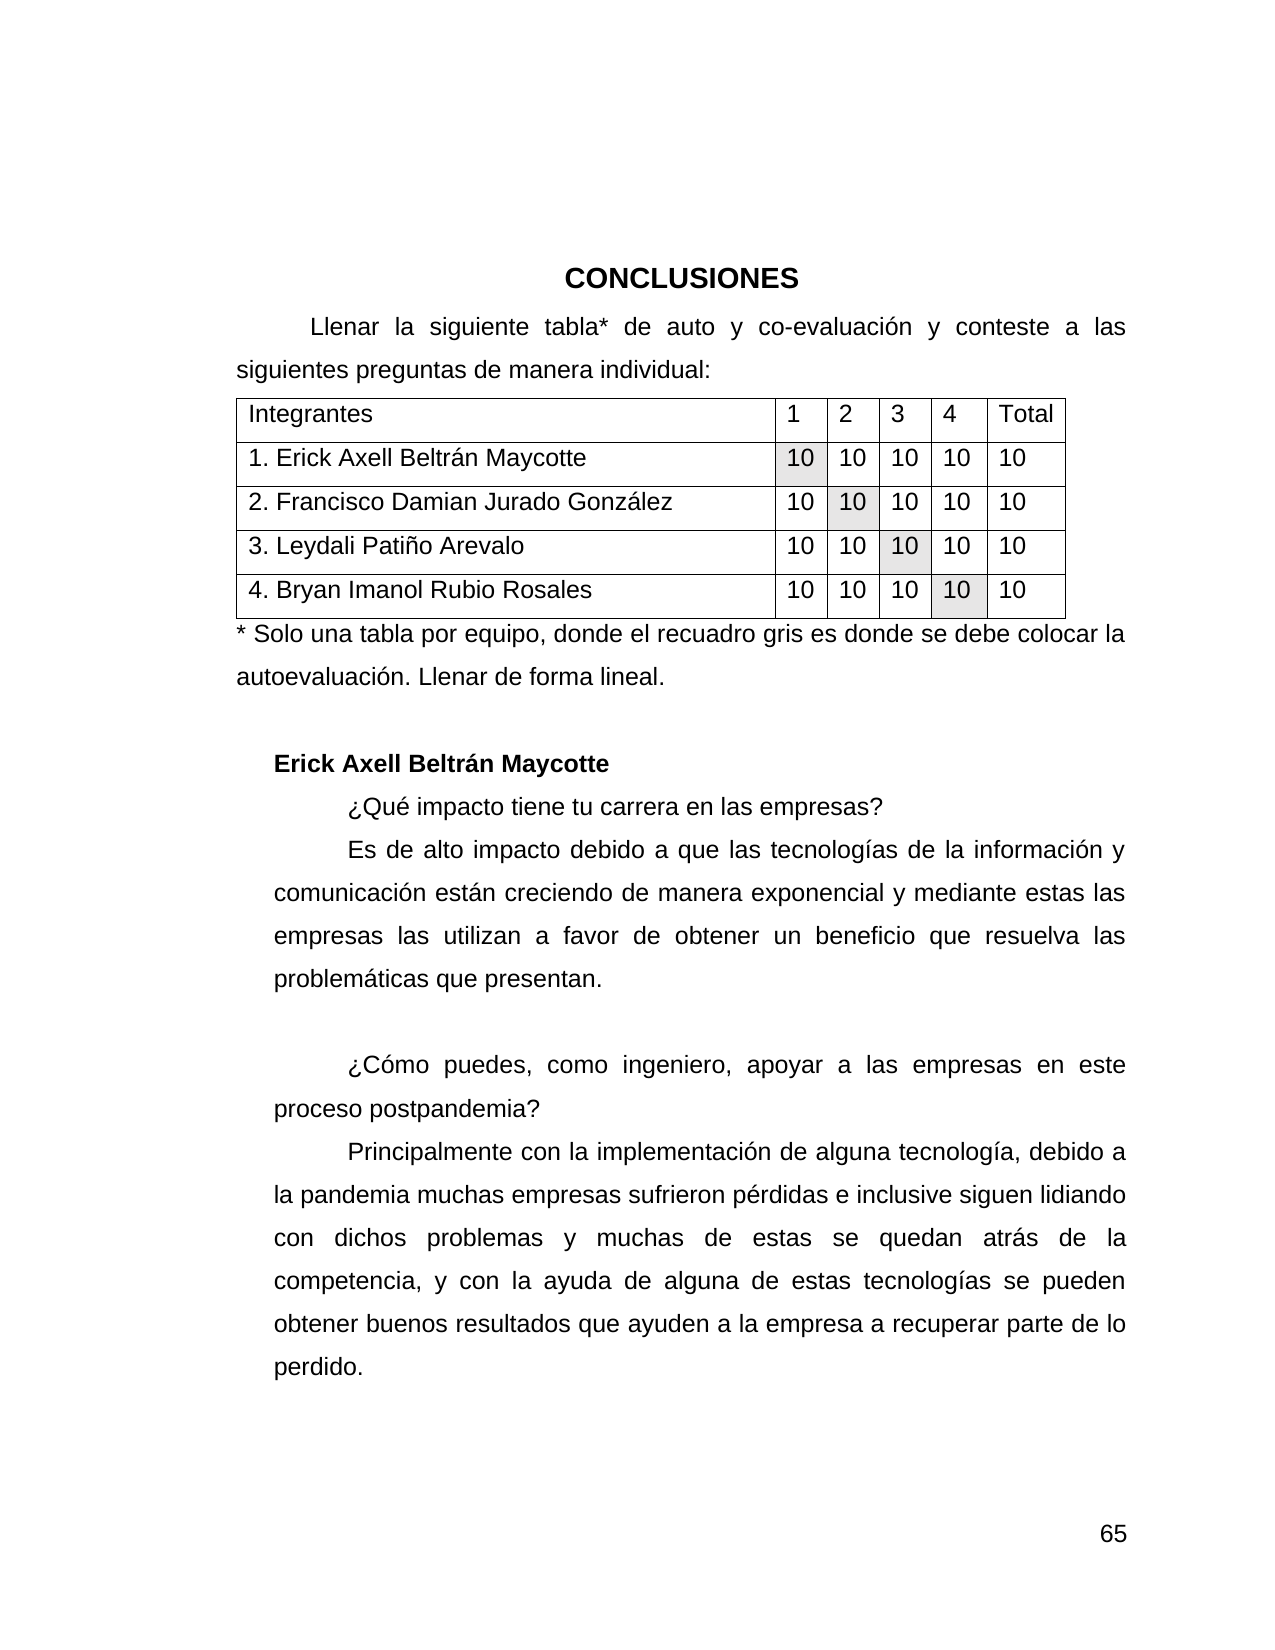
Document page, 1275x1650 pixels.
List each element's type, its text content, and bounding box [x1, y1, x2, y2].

table_cell 10 [828, 575, 879, 618]
table_cell 10 [828, 531, 879, 574]
table_cell 10 [988, 443, 1065, 486]
table_cell 10 [776, 443, 827, 486]
text * Solo una tabla por equipo, donde el recuadro gris es donde se debe colocar la autoevaluación. Llenar de forma lineal. [236, 619, 1127, 691]
text ¿Qué impacto tiene tu carrera en las empresas? [273, 792, 1127, 820]
table_header 1 [776, 399, 827, 442]
table_cell 10 [776, 487, 827, 530]
table_cell 4. Bryan Imanol Rubio Rosales [237, 575, 775, 618]
table_cell 10 [988, 531, 1065, 574]
table_header Integrantes [237, 399, 775, 442]
table_cell 10 [932, 487, 987, 530]
table_cell 10 [988, 575, 1065, 618]
table_cell 10 [988, 487, 1065, 530]
table_header 4 [932, 399, 987, 442]
table_cell 10 [776, 575, 827, 618]
text Es de alto impacto debido a que las tecnologías de la información y comunicación están creciendo de manera exponencial y mediante estas las empresas las utilizan a favor de obtener un beneficio que resuelva las problemáticas que presentan. [273, 835, 1127, 993]
table_header 3 [880, 399, 931, 442]
table_cell 10 [932, 443, 987, 486]
table_cell 10 [880, 443, 931, 486]
table_cell 10 [880, 575, 931, 618]
text ¿Cómo puedes, como ingeniero, apoyar a las empresas en este proceso postpandemia? [273, 1050, 1127, 1122]
table_cell 1. Erick Axell Beltrán Maycotte [237, 443, 775, 486]
table_cell 2. Francisco Damian Jurado González [237, 487, 775, 530]
table_cell 10 [828, 487, 879, 530]
text Llenar la siguiente tabla* de auto y co-evaluación y conteste a las siguientes preguntas de manera individual: [236, 312, 1127, 383]
table_cell 10 [880, 531, 931, 574]
table_header Total [988, 399, 1065, 442]
table_cell 10 [932, 531, 987, 574]
table_cell 10 [828, 443, 879, 486]
table_cell 10 [776, 531, 827, 574]
subtitle CONCLUSIONES [236, 261, 1127, 295]
table_cell 10 [880, 487, 931, 530]
table_cell 3. Leydali Patiño Arevalo [237, 531, 775, 574]
table_cell 10 [932, 575, 987, 618]
text Principalmente con la implementación de alguna tecnología, debido a la pandemia muchas empresas sufrieron pérdidas e inclusive siguen lidiando con dichos problemas y muchas de estas se quedan atrás de la competencia, y con la ayuda de alguna de estas tecnologías se pueden obtener buenos resultados que ayuden a la empresa a recuperar parte de lo perdido. [273, 1137, 1127, 1381]
text Erick Axell Beltrán Maycotte [273, 748, 1127, 777]
table_header 2 [828, 399, 879, 442]
